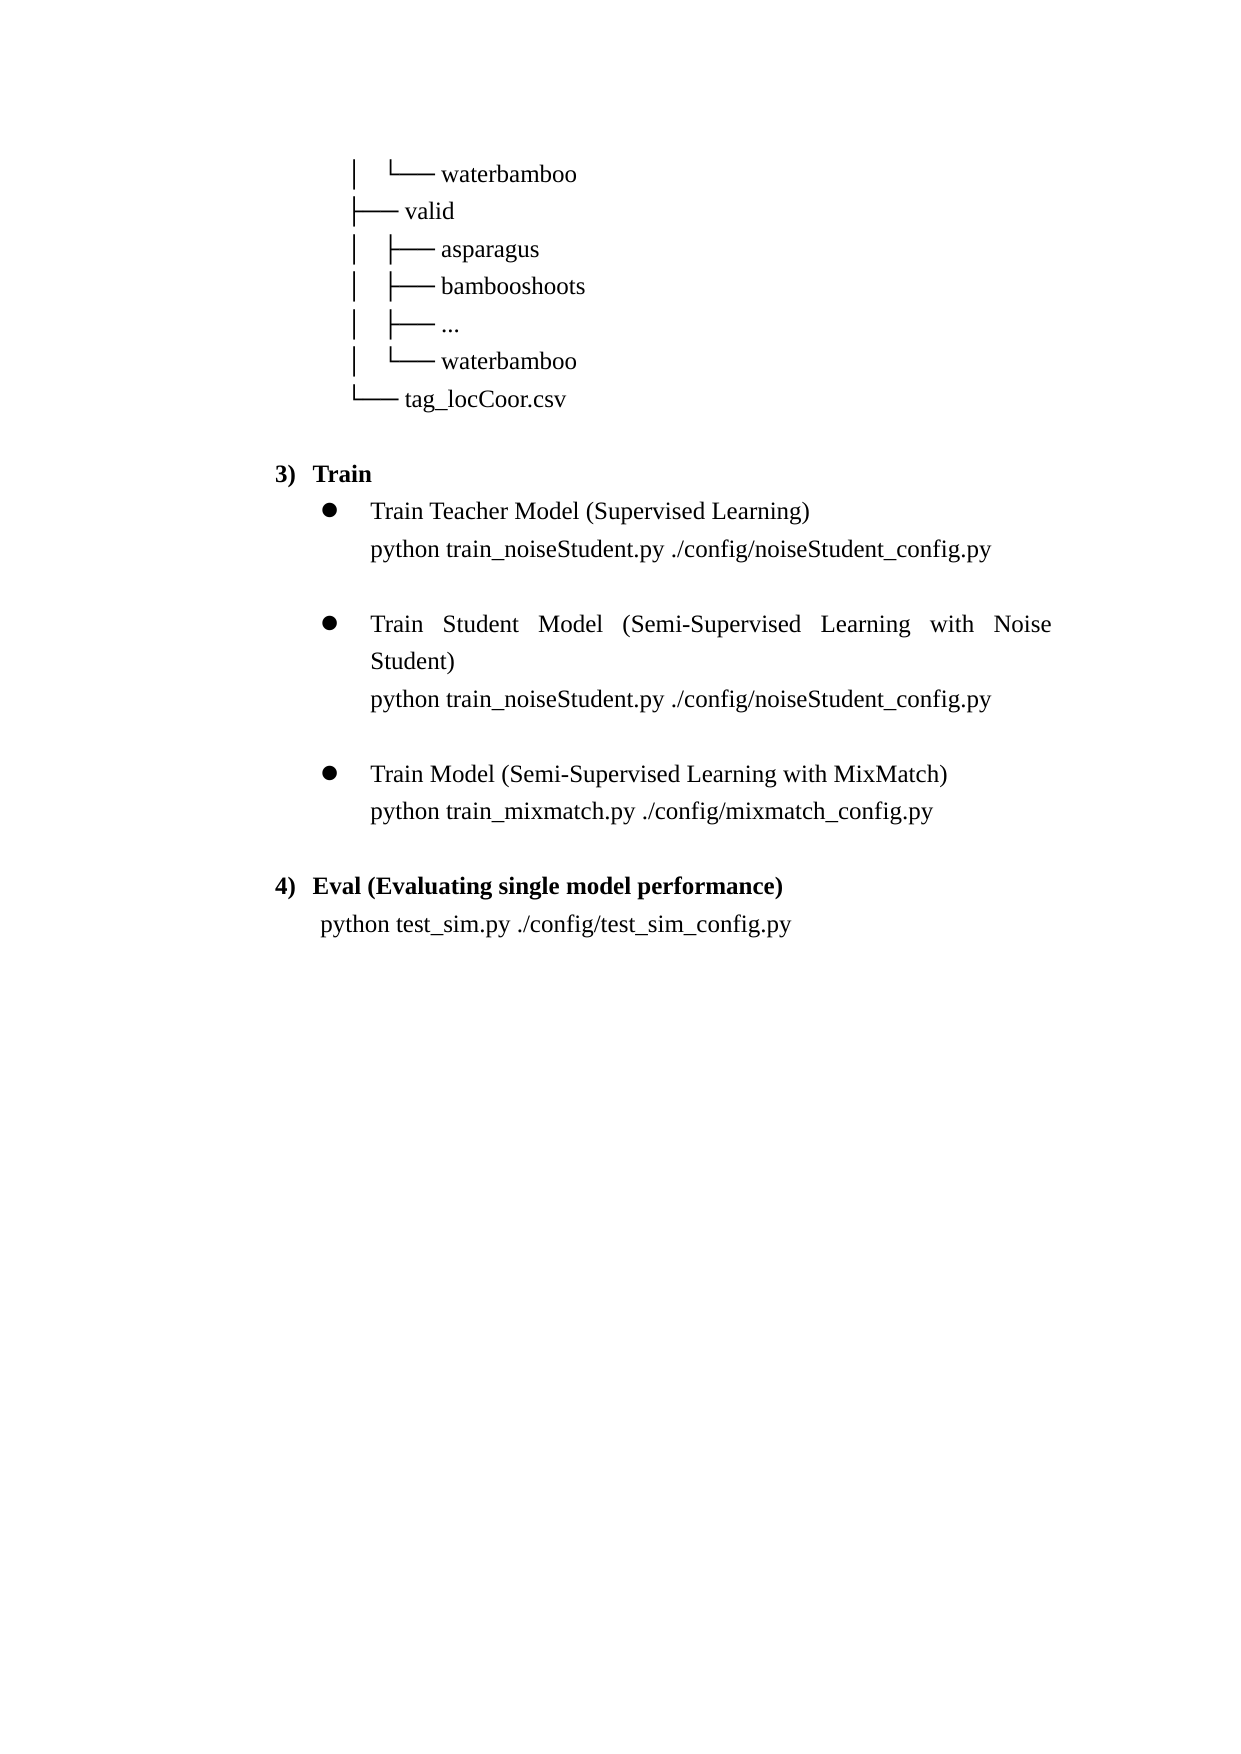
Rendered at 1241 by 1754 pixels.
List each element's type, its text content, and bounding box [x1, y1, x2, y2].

list Eval (Evaluating single model performance) [275, 867, 1053, 904]
list ├── valid [320, 192, 1053, 229]
list │ ├── bambooshoots [320, 267, 1053, 304]
list └── tag_locCoor.csv [320, 379, 1053, 417]
list │ ├── ... [320, 304, 1053, 342]
list │ └── waterbamboo [320, 342, 1053, 379]
list Train Model (Semi-Supervised Learning with MixMatch) [320, 754, 1053, 792]
list python train_mixmatch.py ./config/mixmatch_config.py [370, 792, 1053, 829]
list Train [275, 454, 1053, 492]
list Train Teacher Model (Supervised Learning) [320, 492, 1053, 529]
list │ ├── asparagus [320, 229, 1053, 267]
list python train_noiseStudent.py ./config/noiseStudent_config.py [370, 679, 1053, 717]
list python test_sim.py ./config/test_sim_config.py [320, 904, 1053, 942]
list Train Student Model (Semi-Supervised Learning with Noise Student) [320, 604, 1053, 679]
list python train_noiseStudent.py ./config/noiseStudent_config.py [370, 529, 1053, 567]
list │ └── waterbamboo [320, 154, 1053, 192]
